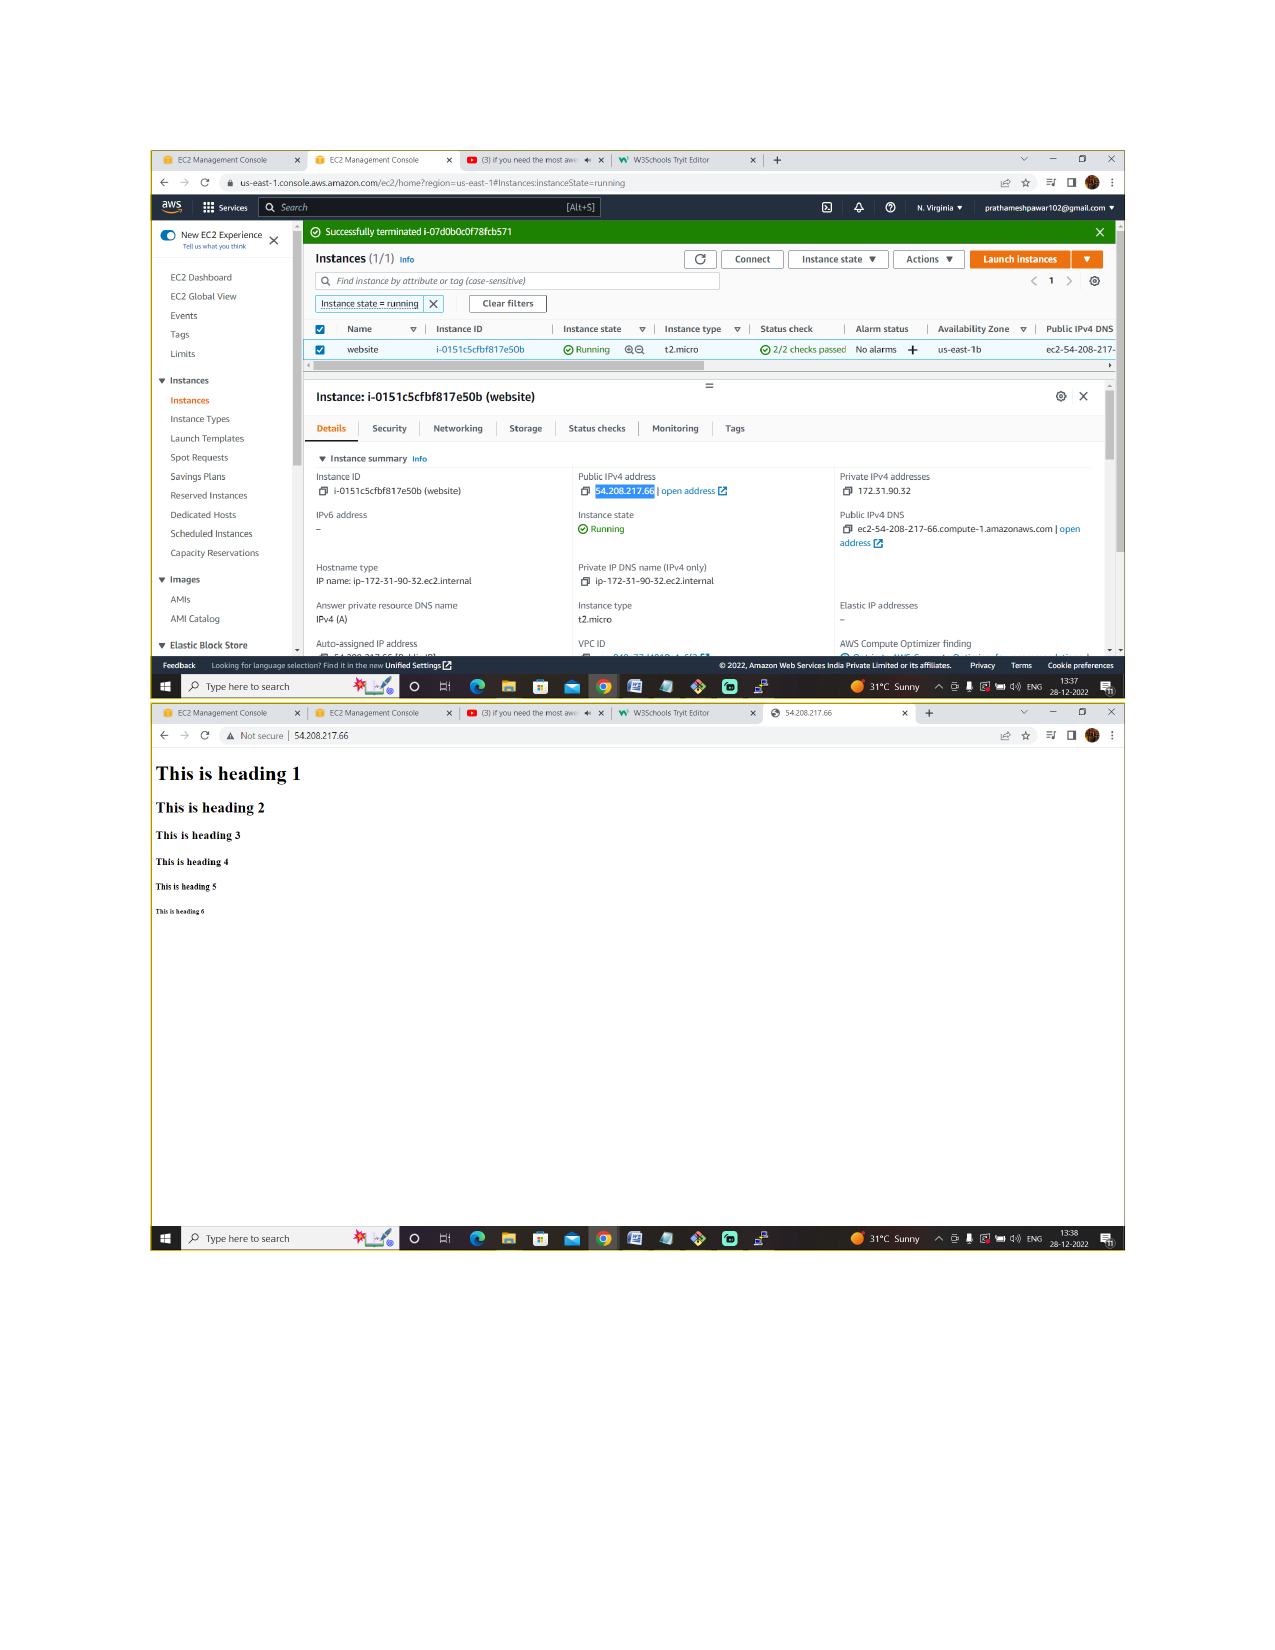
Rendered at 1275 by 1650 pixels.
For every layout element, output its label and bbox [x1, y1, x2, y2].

picture [150, 702, 1125, 1251]
picture [150, 150, 1125, 699]
